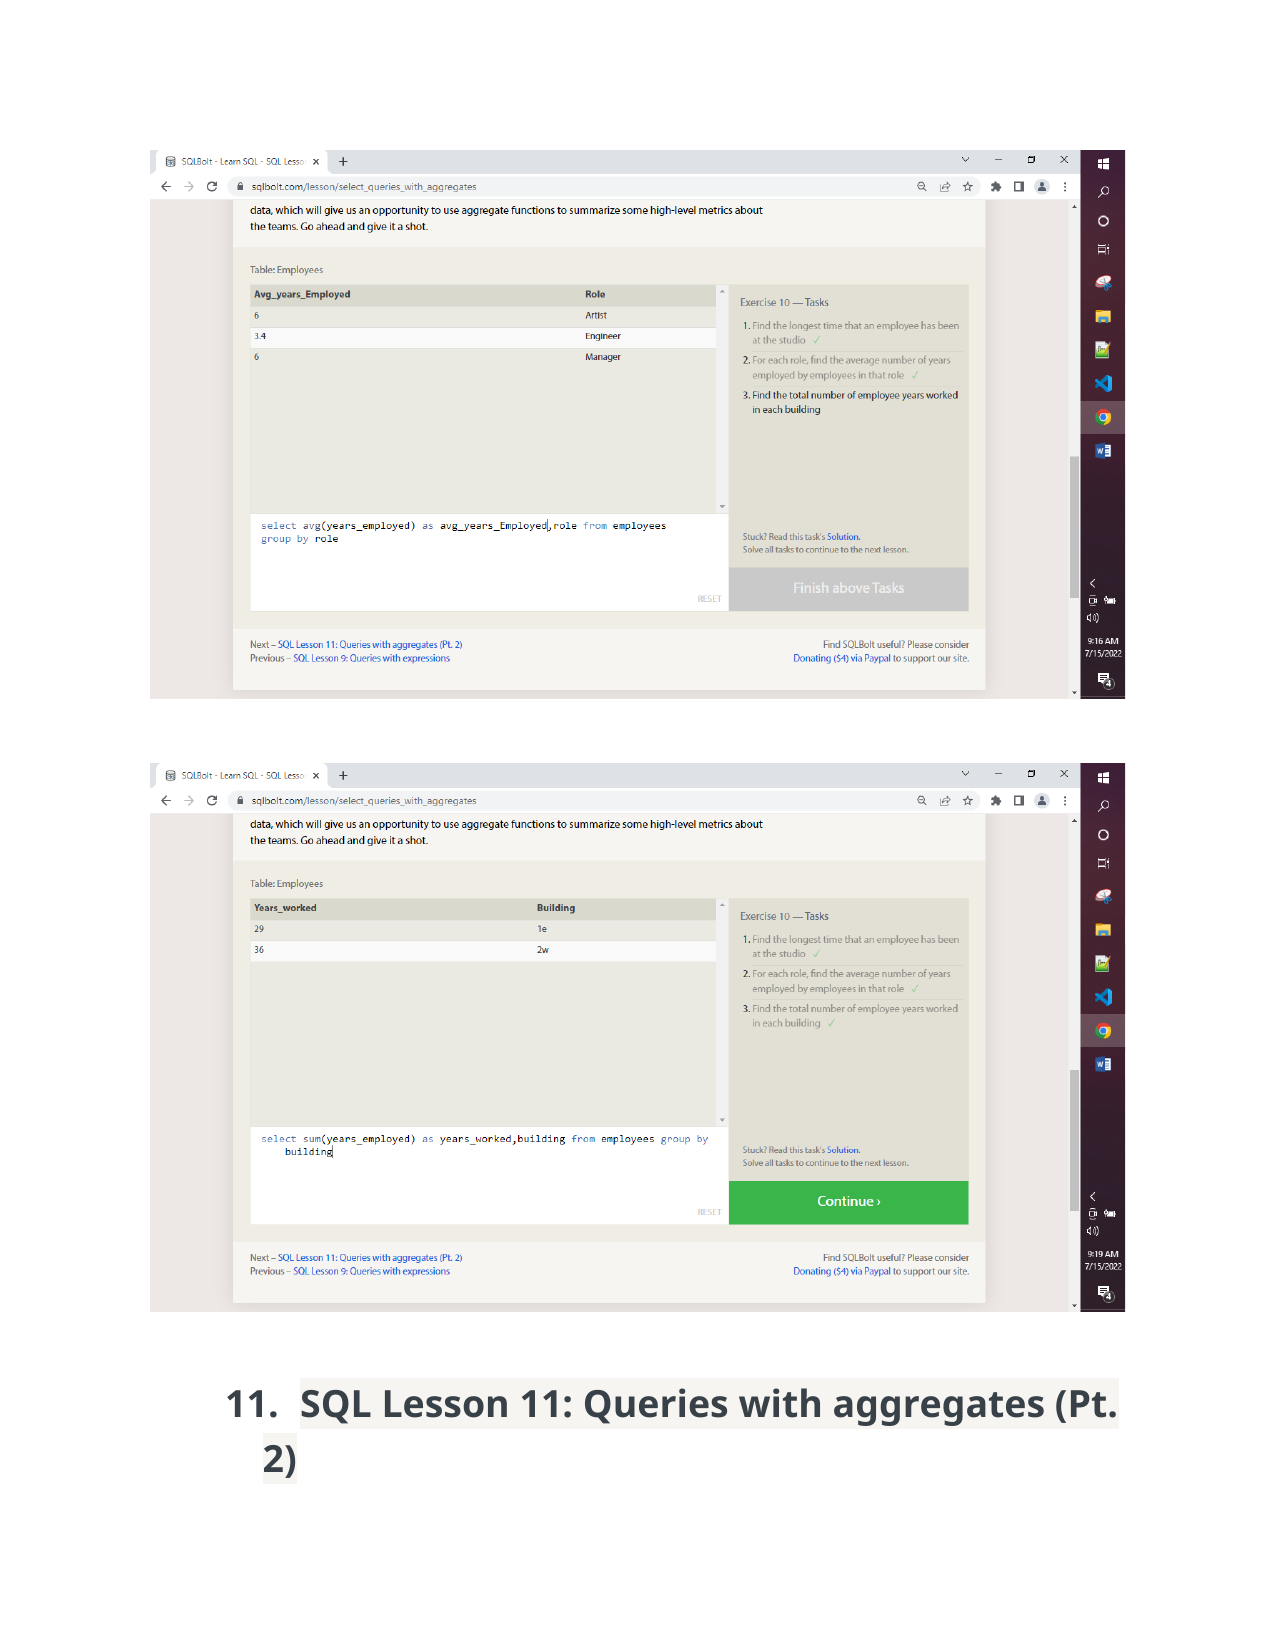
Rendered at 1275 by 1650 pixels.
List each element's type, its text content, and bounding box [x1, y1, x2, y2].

picture [150, 763, 1125, 1312]
list SQL Lesson 11: Queries with aggregates (Pt. 2) [225, 1378, 1125, 1484]
picture [150, 150, 1125, 699]
